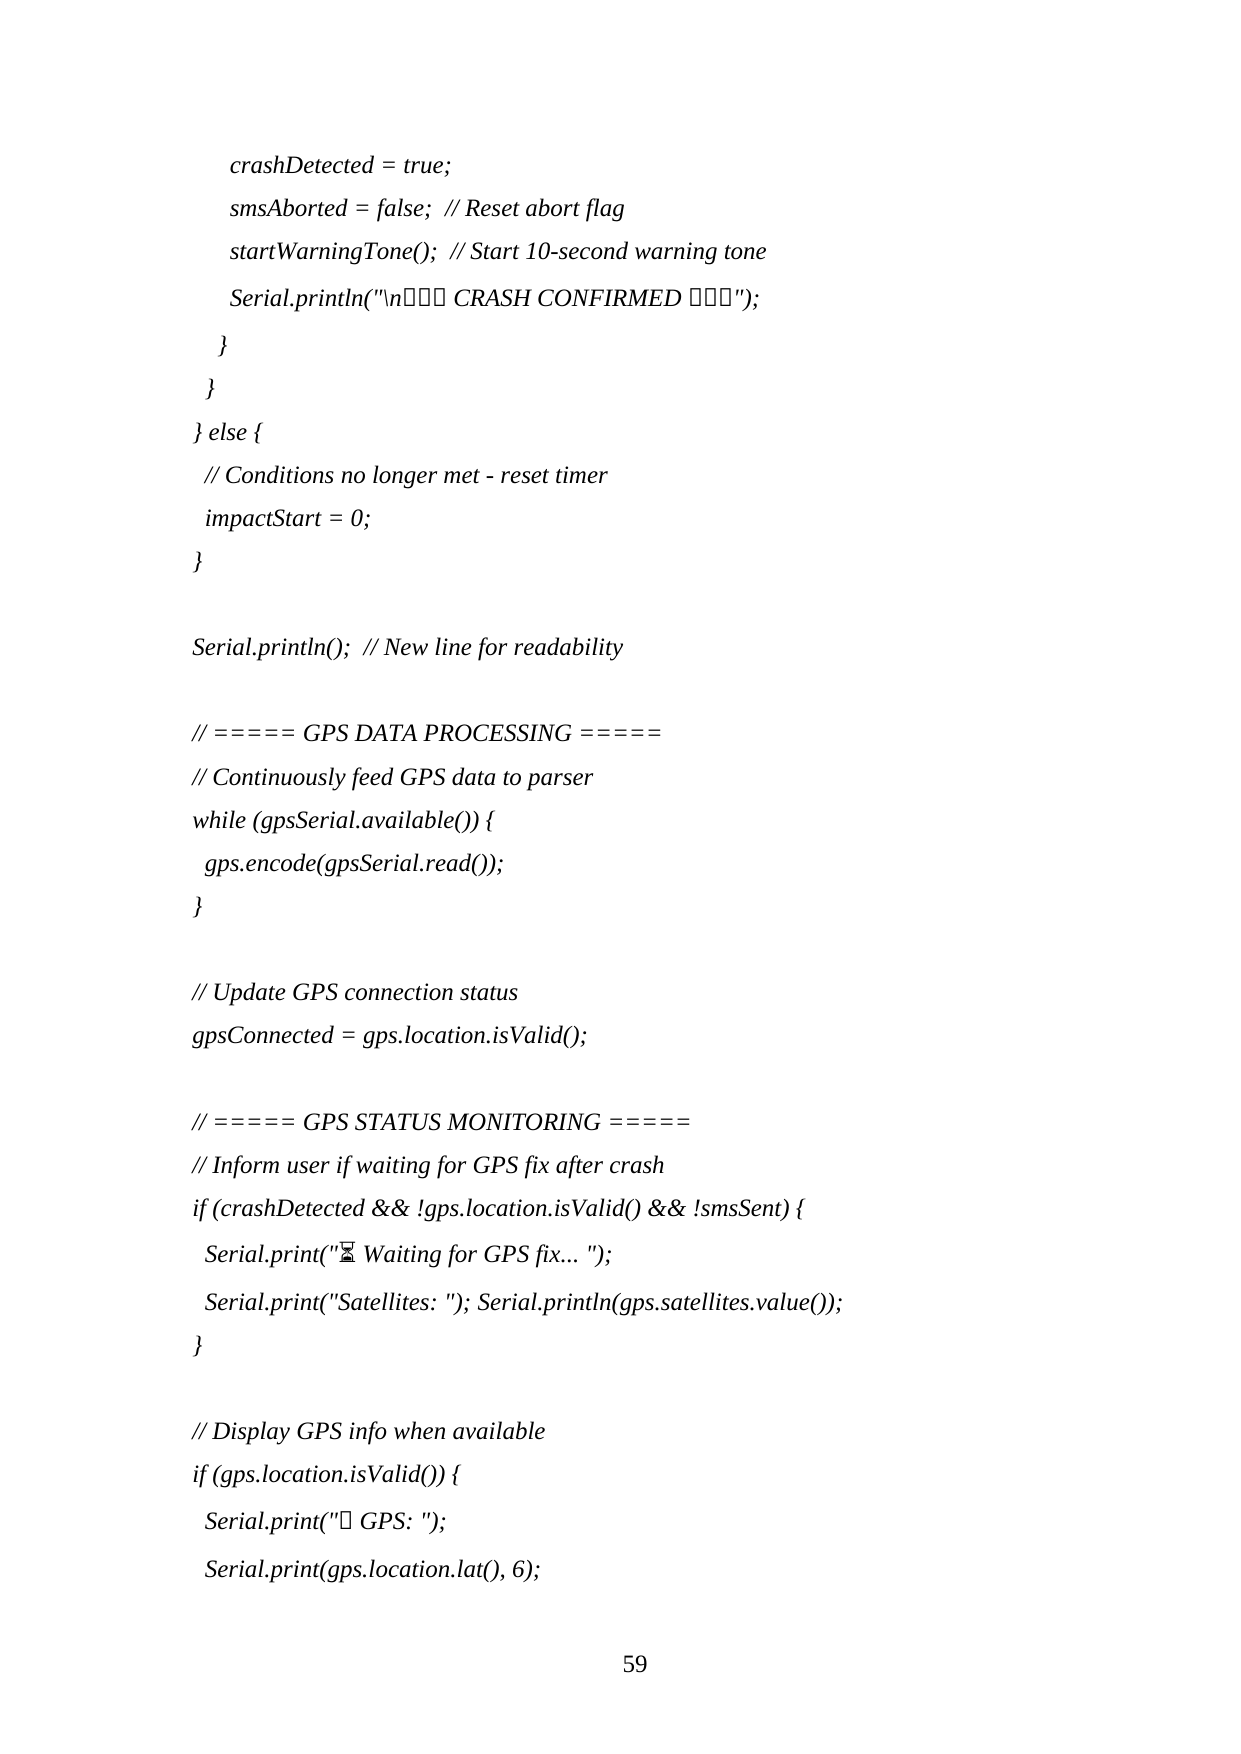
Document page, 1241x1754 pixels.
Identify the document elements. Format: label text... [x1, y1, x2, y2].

text crashDetected = true; [179, 150, 1090, 179]
text gps.encode(gpsSerial.read()); [179, 848, 1090, 877]
text Serial.print("⏳ Waiting for GPS fix... "); [179, 1236, 1090, 1270]
text startWarningTone(); // Start 10-second warning tone [179, 236, 1090, 265]
text } [179, 546, 1090, 575]
text // Continuously feed GPS data to parser [179, 762, 1090, 790]
text } [179, 373, 1090, 402]
text // Inform user if waiting for GPS fix after crash [179, 1150, 1090, 1178]
text } [179, 891, 1090, 920]
text while (gpsSerial.available()) { [179, 805, 1090, 833]
text // Conditions no longer met - reset timer [179, 460, 1090, 488]
text // Display GPS info when available [179, 1416, 1090, 1445]
text // ===== GPS DATA PROCESSING ===== [179, 718, 1090, 747]
text Serial.println(); // New line for readability [179, 632, 1090, 661]
text // Update GPS connection status [179, 977, 1090, 1006]
text Serial.print(gps.location.lat(), 6); [179, 1554, 1090, 1582]
text if (gps.location.isValid()) { [179, 1459, 1090, 1488]
text impactStart = 0; [179, 503, 1090, 532]
text gpsConnected = gps.location.isValid(); [179, 1020, 1090, 1049]
text Serial.print("📍 GPS: "); [179, 1503, 1090, 1537]
text if (crashDetected && !gps.location.isValid() && !smsSent) { [179, 1193, 1090, 1222]
text // ===== GPS STATUS MONITORING ===== [179, 1107, 1090, 1135]
text Serial.println("\n🚨🚨🚨 CRASH CONFIRMED 🚨🚨🚨"); [179, 279, 1090, 313]
text } [179, 1330, 1090, 1359]
text smsAborted = false; // Reset abort flag [179, 193, 1090, 222]
text Serial.print("Satellites: "); Serial.println(gps.satellites.value()); [179, 1287, 1090, 1316]
text } else { [179, 417, 1090, 445]
text } [179, 330, 1090, 359]
